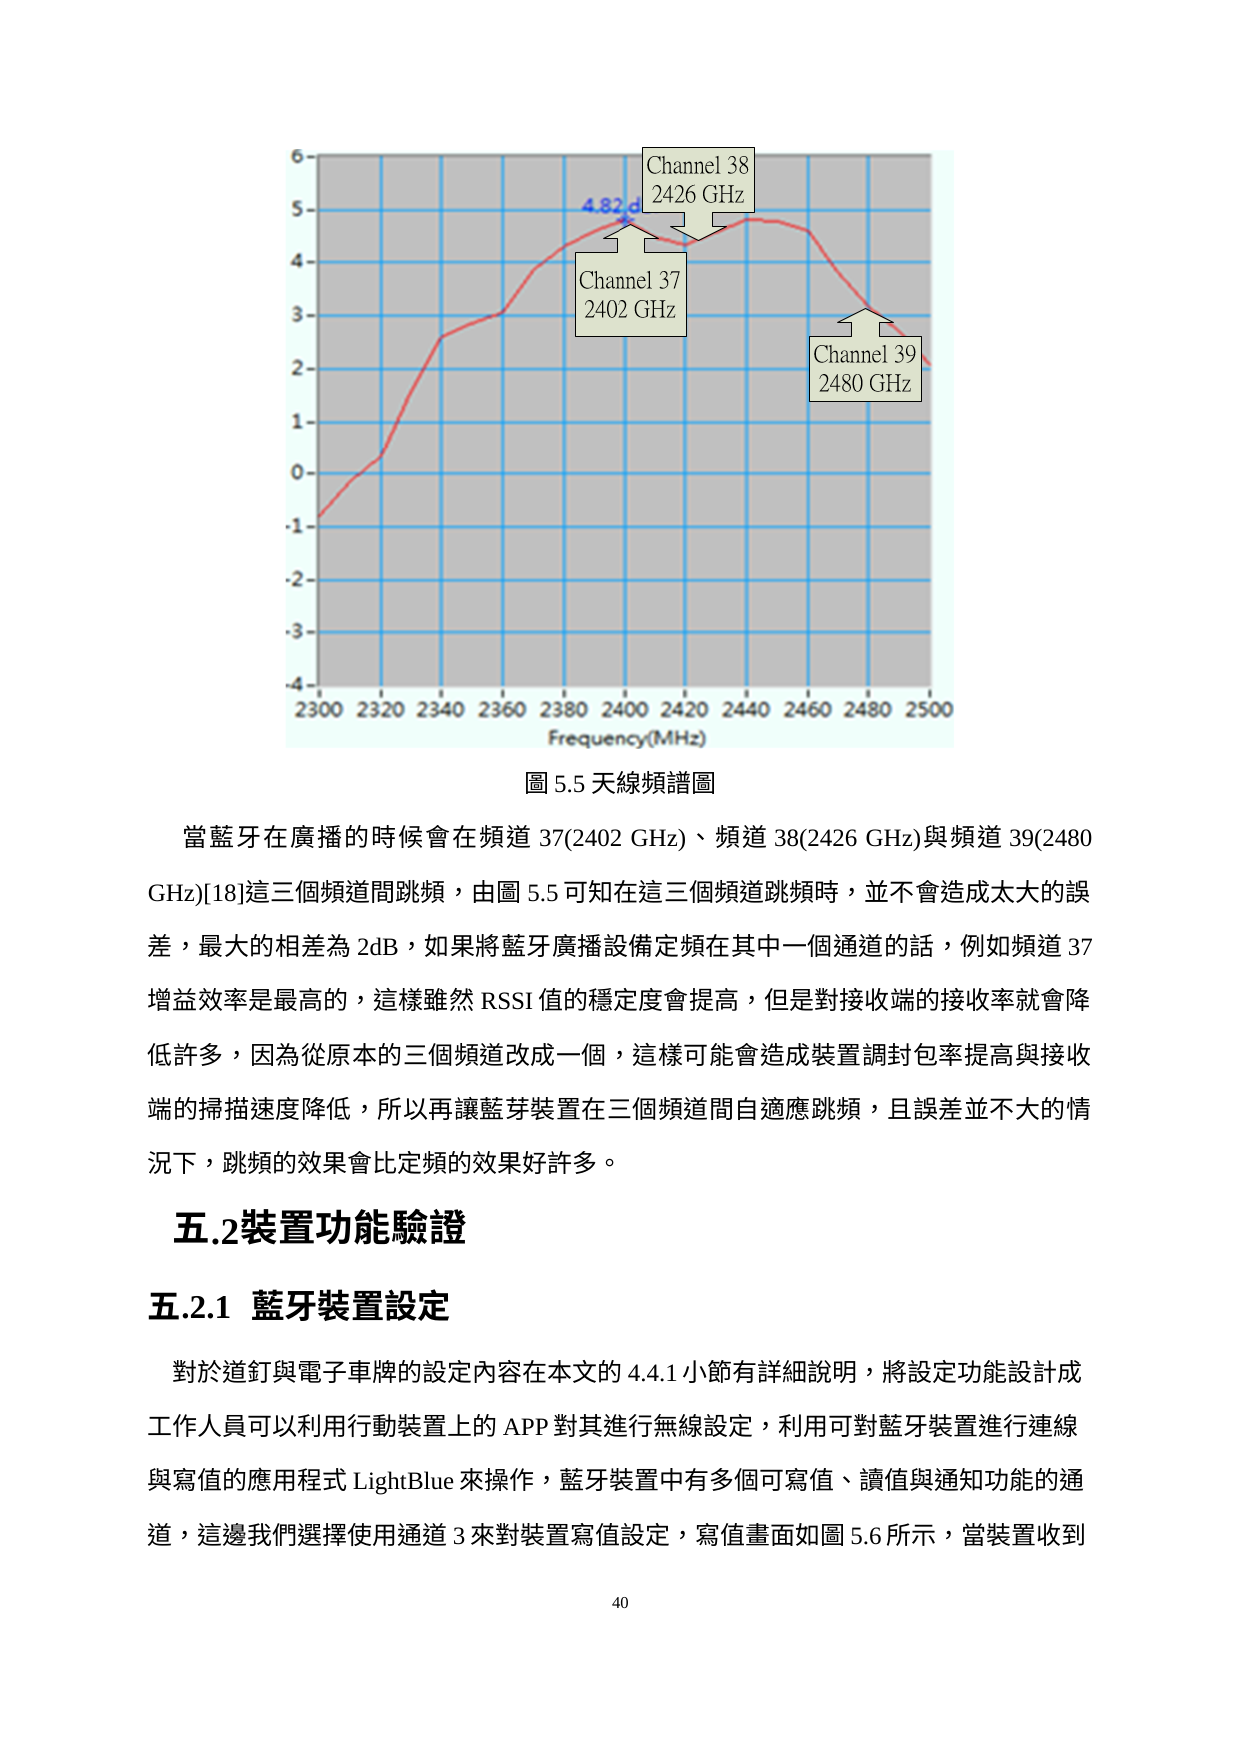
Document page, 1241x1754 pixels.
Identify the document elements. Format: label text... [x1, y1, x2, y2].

subtitle 裝置功能驗證 [173, 1198, 1067, 1253]
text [148, 1352, 1092, 1551]
subtitle 藍牙裝置設定 [148, 1280, 1067, 1328]
text 圖5.5 天線頻譜圖 [148, 763, 1092, 799]
text 當藍牙在廣播的時候會在頻道37(2402 GHz)、頻道38(2426 GHz)與頻道39(2480 GHz)[18]這三個頻道間跳頻，由圖5.5可知在這三個頻道跳頻時，並不會造成太大的誤差，最大的相差為2dB，如果將藍牙廣播設備定頻在其中一個通道的話，例如頻道37增益效率是最高的，這樣雖然RSSI值的穩定度會提高，但是對接收端的接收率就會降低許多，因為從原本的三個頻道改成一個，這樣可能會造成裝置調封包率提高與接收端的掃描速度降低，所以再讓藍芽裝置在三個頻道間自適應跳頻，且誤差並不大的情況下，跳頻的效果會比定頻的效果好許多。 [148, 818, 1092, 1180]
picture [285, 147, 955, 749]
